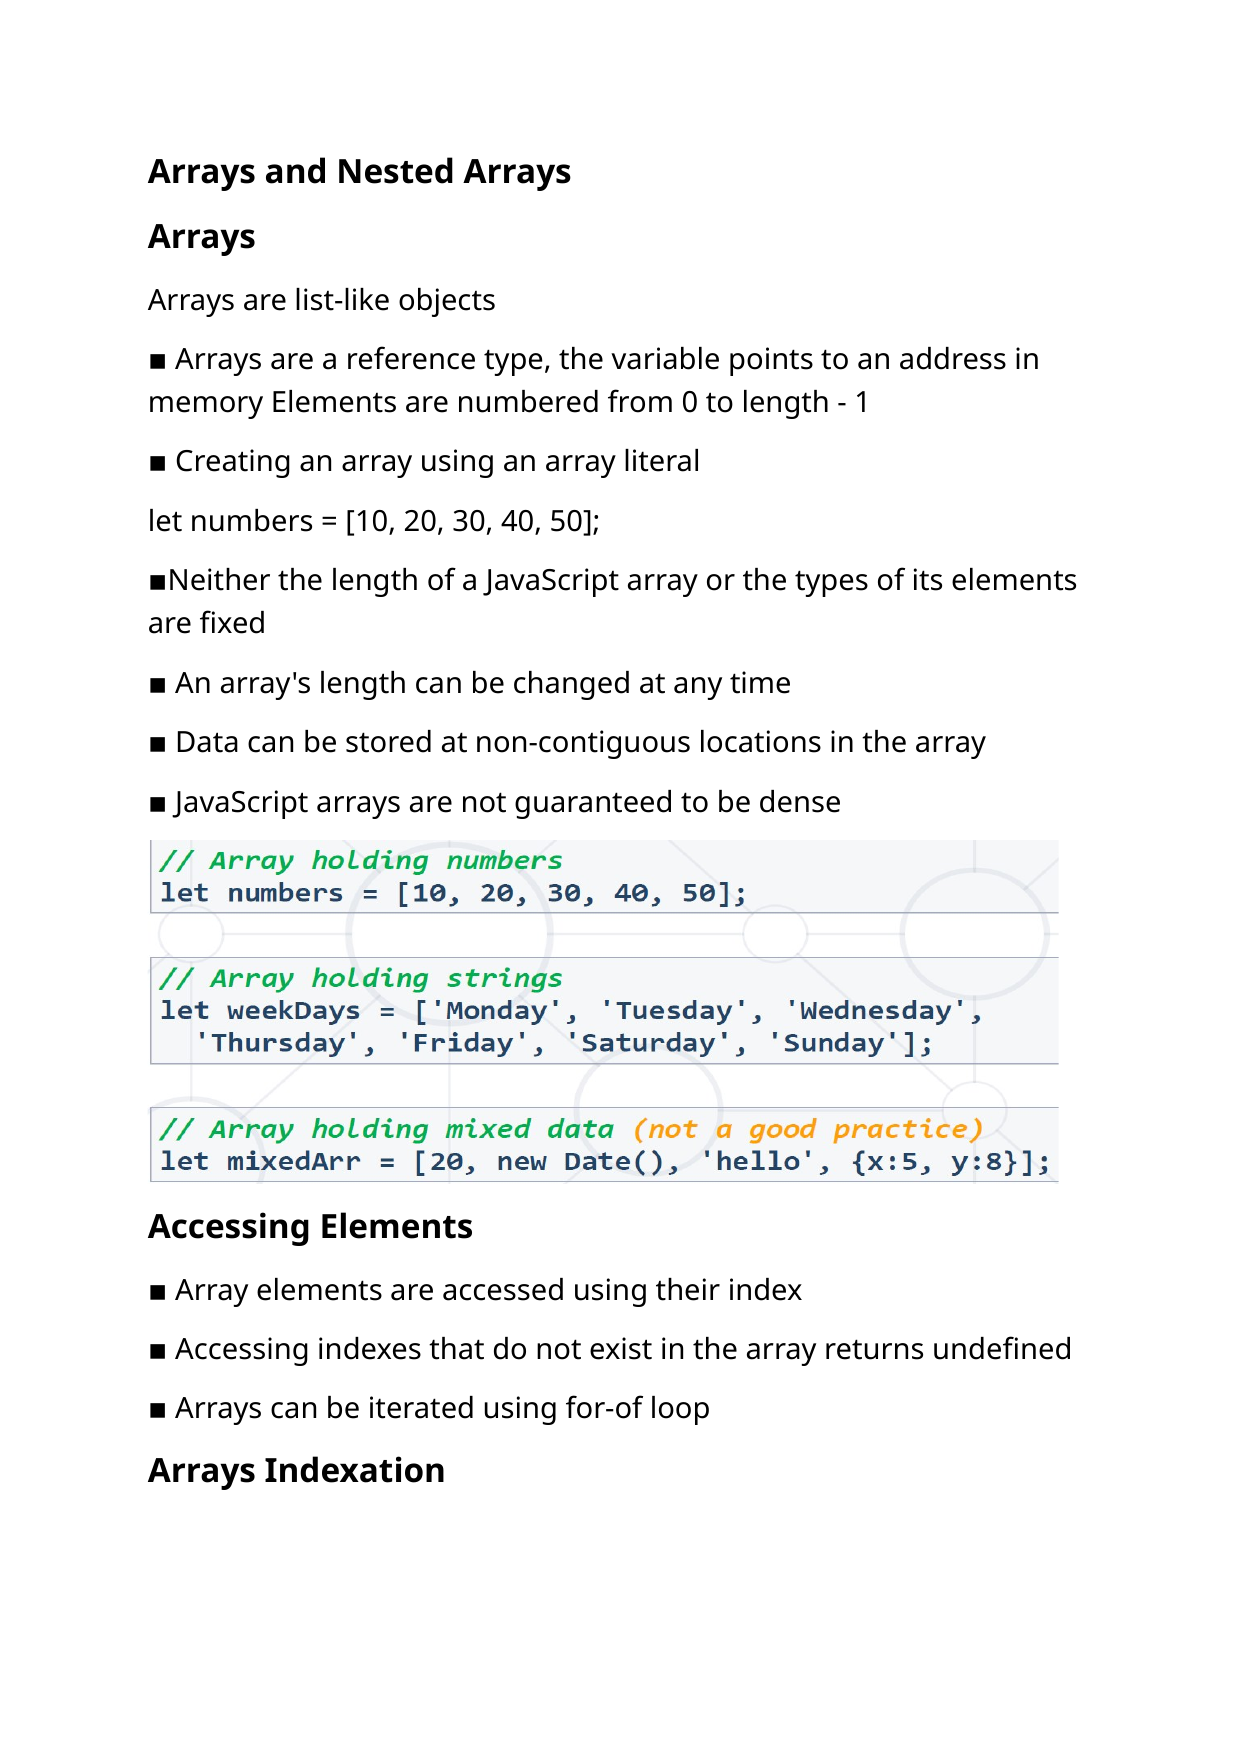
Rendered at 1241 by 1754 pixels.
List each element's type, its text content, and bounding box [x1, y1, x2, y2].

text let numbers = [10, 20, 30, 40, 50]; [148, 500, 1093, 540]
text ▪ JavaScript arrays are not guaranteed to be dense [148, 781, 1093, 821]
text Arrays Indexation [148, 1447, 1093, 1493]
text Arrays are list-like objects [148, 279, 1093, 318]
text ▪ Data can be stored at non-contiguous locations in the array [148, 721, 1093, 761]
text ▪ Creating an array using an array literal [148, 441, 1093, 480]
text ▪ Array elements are accessed using their index [148, 1269, 1093, 1308]
text ▪ Accessing indexes that do not exist in the array returns undefined [148, 1328, 1093, 1368]
picture [147, 840, 1059, 1184]
text ▪ Arrays are a reference type, the variable points to an address in memory Elements are numbered from 0 to length - 1 [148, 338, 1093, 421]
text ▪Neither the length of a JavaScript array or the types of its elements are fixed [148, 559, 1093, 642]
text Arrays [148, 213, 1093, 259]
text Arrays and Nested Arrays [148, 148, 1093, 193]
text Accessing Elements [148, 1203, 1093, 1249]
text ▪ An array's length can be changed at any time [148, 662, 1093, 702]
text ▪ Arrays can be iterated using for-of loop [148, 1388, 1093, 1427]
